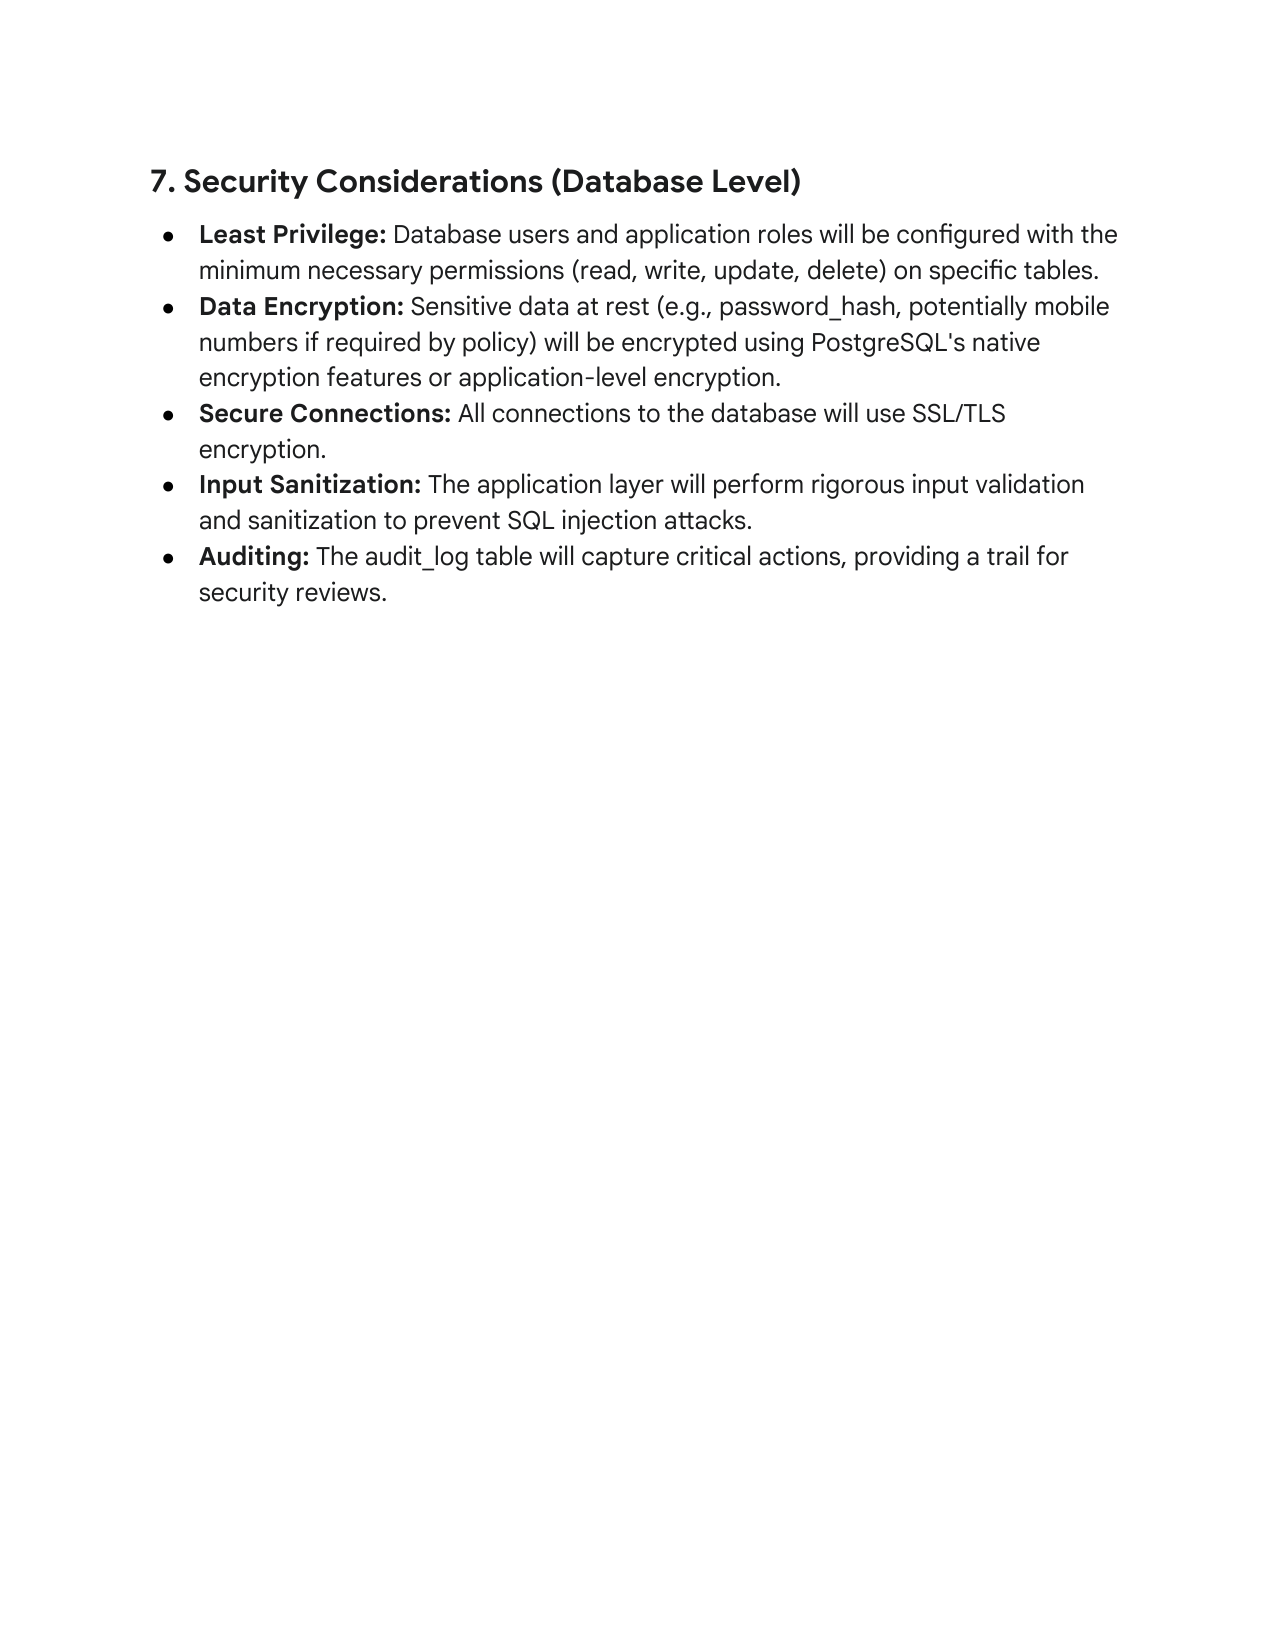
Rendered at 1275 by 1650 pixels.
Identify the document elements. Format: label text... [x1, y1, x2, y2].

subtitle 7. Security Considerations (Database Level) [150, 162, 1125, 202]
list Least Privilege: Database users and application roles will be configured with the minimum necessary permissions (read, write, update, delete) on specific tables. [161, 219, 1125, 287]
list Data Encryption: Sensitive data at rest (e.g., password_hash, potentially mobile numbers if required by policy) will be encrypted using PostgreSQL's native encryption features or application-level encryption. [161, 291, 1125, 394]
list Secure Connections: All connections to the database will use SSL/TLS encryption. [161, 398, 1125, 465]
list Auditing: The audit_log table will capture critical actions, providing a trail for security reviews. [161, 541, 1125, 608]
list Input Sanitization: The application layer will perform rigorous input validation and sanitization to prevent SQL injection attacks. [161, 470, 1125, 537]
